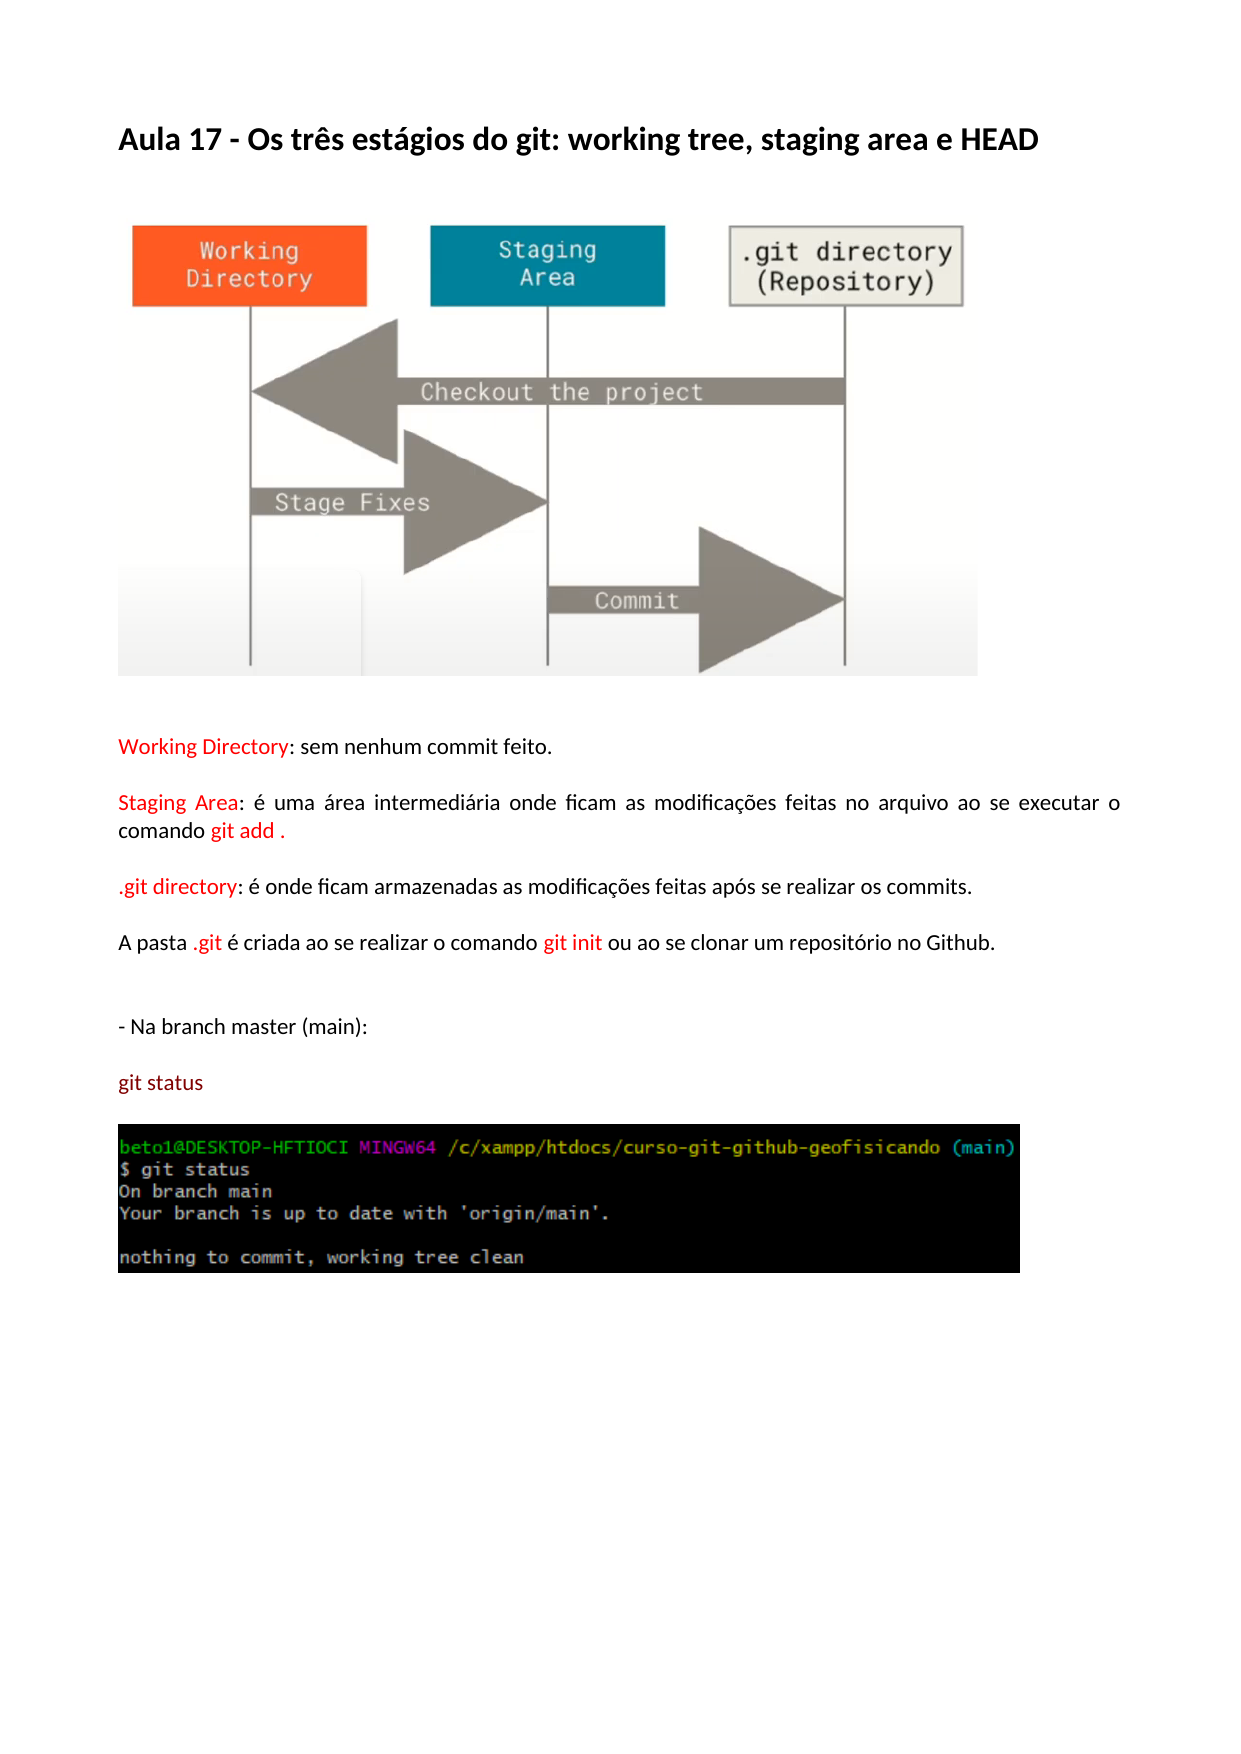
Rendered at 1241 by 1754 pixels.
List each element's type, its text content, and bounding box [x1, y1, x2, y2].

text A pasta .git é criada ao se realizar o comando git init ou ao se clonar um repositório no Github. [118, 928, 1122, 956]
text .git directory: é onde ficam armazenadas as modificações feitas após se realizar os commits. [118, 872, 1122, 900]
text git status [118, 1068, 1122, 1096]
subtitle Aula 17 - Os três estágios do git: working tree, staging area e HEAD [118, 118, 1122, 159]
picture [118, 1124, 1020, 1273]
text - Na branch master (main): [118, 1012, 1122, 1040]
text Staging Area: é uma área intermediária onde ficam as modificações feitas no arquivo ao se executar o comando git add . [118, 788, 1122, 844]
picture [118, 215, 978, 676]
text Working Directory: sem nenhum commit feito. [118, 732, 1122, 760]
